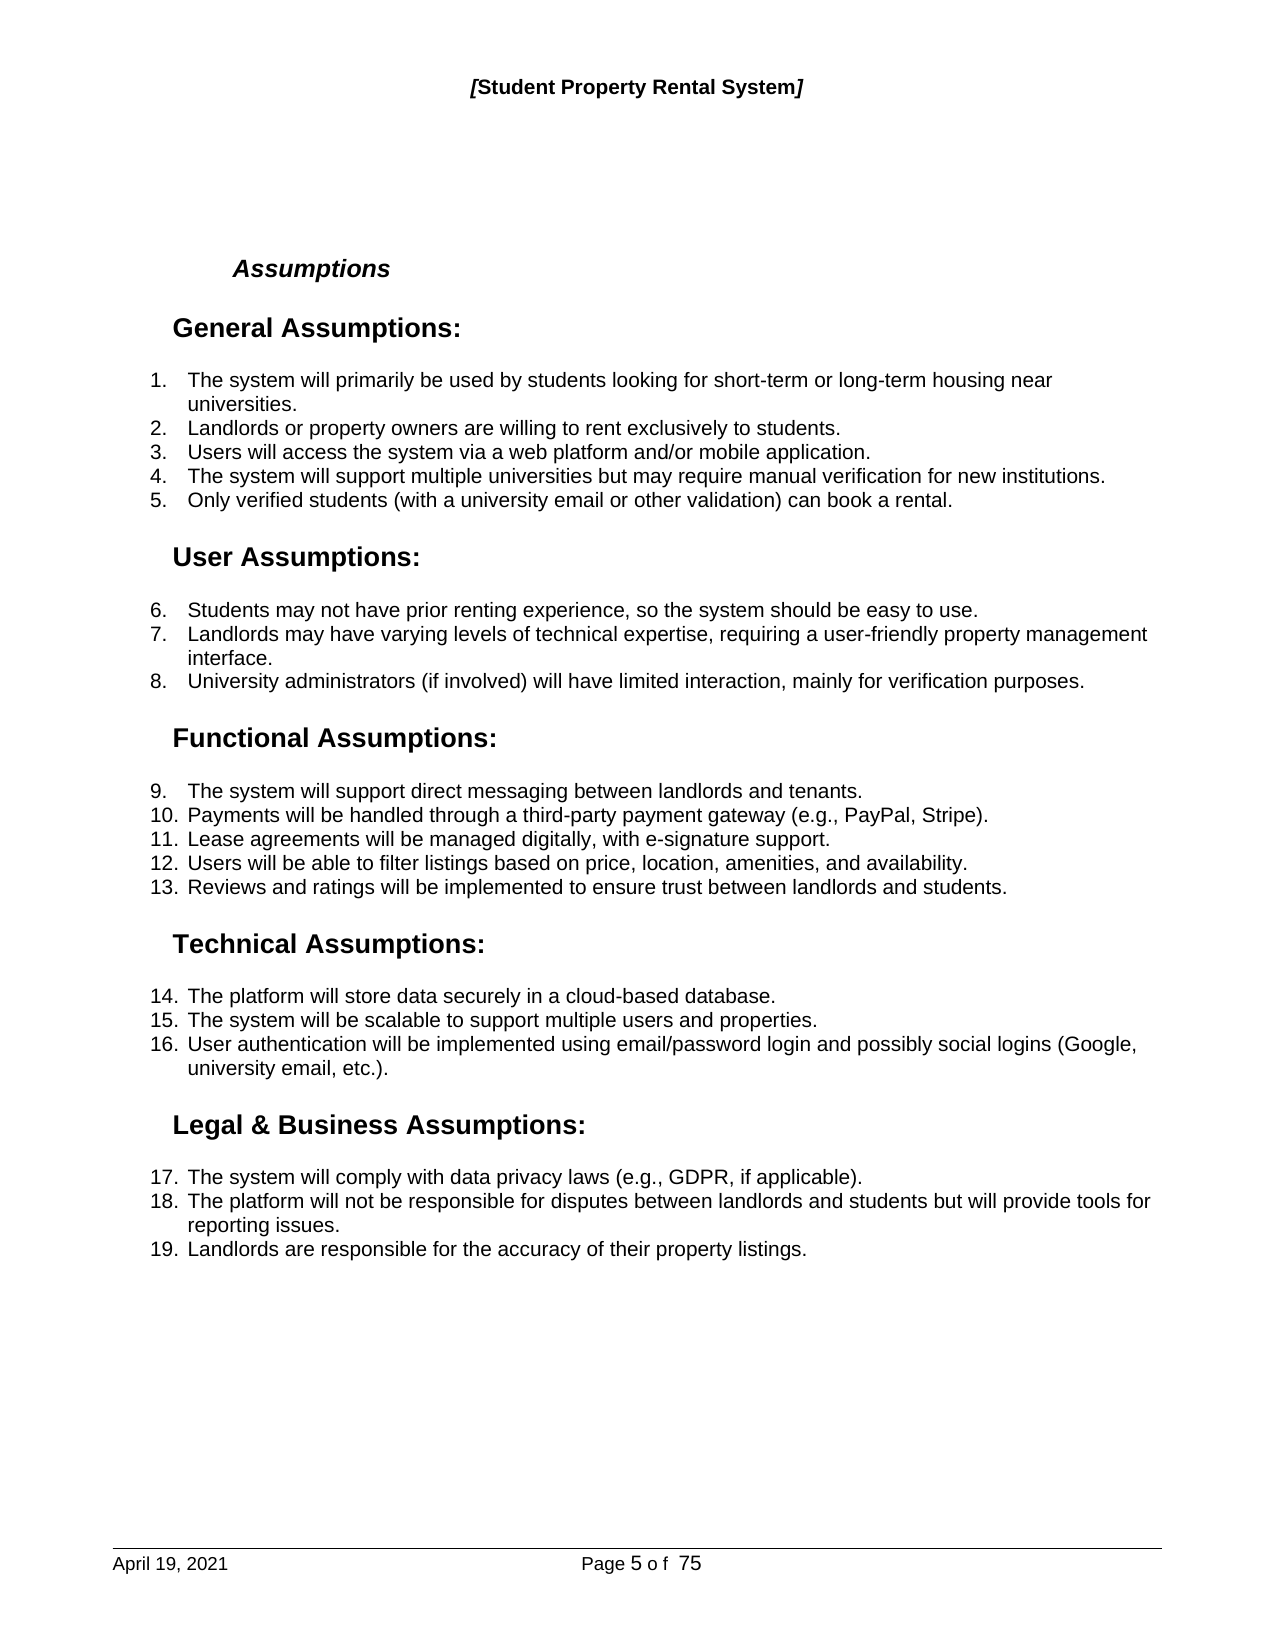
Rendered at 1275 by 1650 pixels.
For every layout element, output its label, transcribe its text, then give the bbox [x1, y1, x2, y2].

subtitle General Assumptions: [172, 312, 1162, 343]
list Users will access the system via a web platform and/or mobile application. [150, 440, 1162, 464]
list The system will be scalable to support multiple users and properties. [150, 1008, 1162, 1032]
list Landlords may have varying levels of technical expertise, requiring a user-friendly property management interface. [150, 621, 1162, 669]
list The system will support multiple universities but may require manual verification for new institutions. [150, 464, 1162, 488]
list Users will be able to filter listings based on price, location, amenities, and availability. [150, 851, 1162, 874]
subtitle Technical Assumptions: [172, 928, 1162, 959]
list Landlords are responsible for the accuracy of their property listings. [150, 1237, 1162, 1261]
list Landlords or property owners are willing to rent exclusively to students. [150, 416, 1162, 440]
list User authentication will be implemented using email/password login and possibly social logins (Google, university email, etc.). [150, 1032, 1162, 1080]
list The system will comply with data privacy laws (e.g., GDPR, if applicable). [150, 1165, 1162, 1189]
subtitle User Assumptions: [172, 541, 1162, 572]
list Only verified students (with a university email or other validation) can book a rental. [150, 488, 1162, 512]
list Payments will be handled through a third-party payment gateway (e.g., PayPal, Stripe). [150, 803, 1162, 827]
subtitle Assumptions [172, 254, 1162, 283]
list The platform will not be responsible for disputes between landlords and students but will provide tools for reporting issues. [150, 1189, 1162, 1237]
subtitle Functional Assumptions: [172, 722, 1162, 754]
subtitle Legal & Business Assumptions: [172, 1109, 1162, 1140]
list Lease agreements will be managed digitally, with e-signature support. [150, 827, 1162, 851]
list The system will primarily be used by students looking for short-term or long-term housing near universities. [150, 368, 1162, 416]
list University administrators (if involved) will have limited interaction, mainly for verification purposes. [150, 669, 1162, 693]
list The platform will store data securely in a cloud-based database. [150, 984, 1162, 1008]
list Reviews and ratings will be implemented to ensure trust between landlords and students. [150, 874, 1162, 898]
list The system will support direct messaging between landlords and tenants. [150, 779, 1162, 803]
list Students may not have prior renting experience, so the system should be easy to use. [150, 597, 1162, 621]
